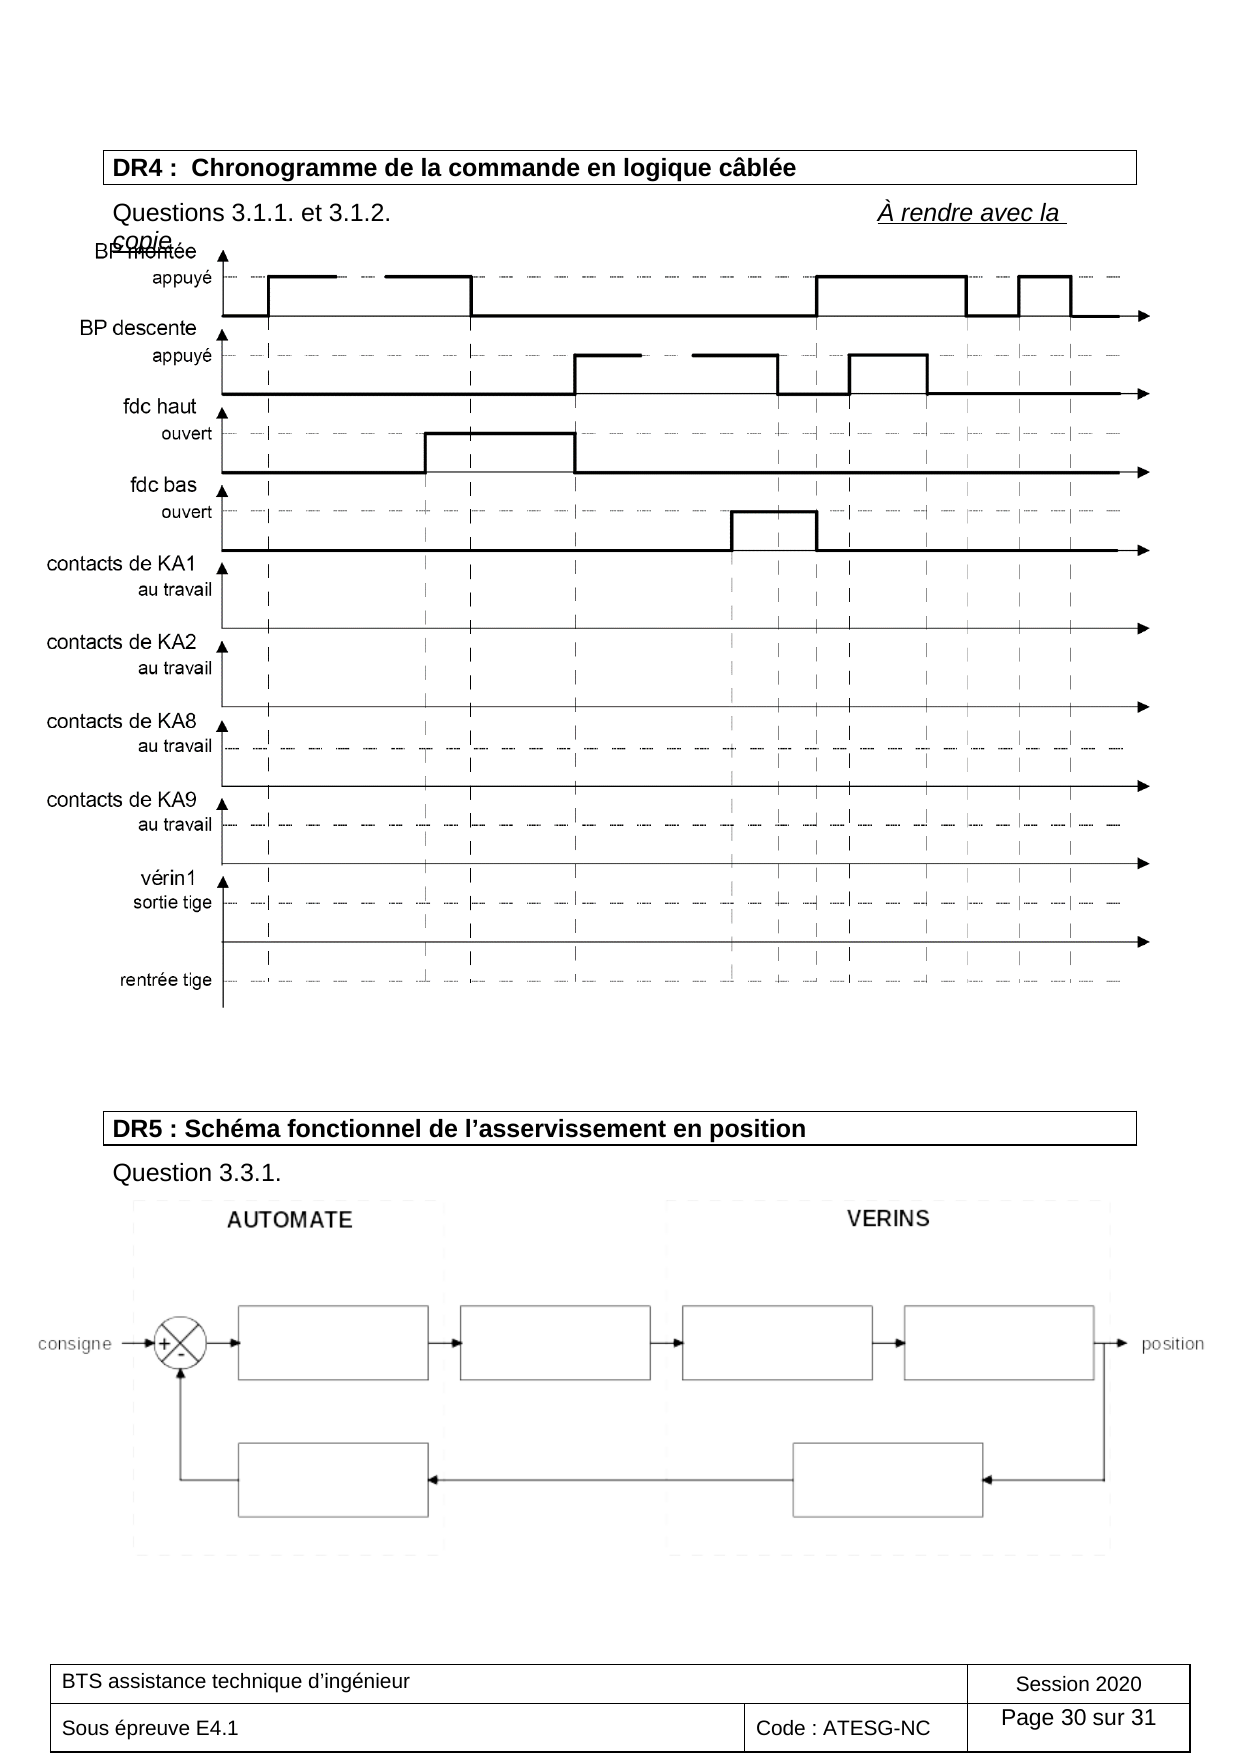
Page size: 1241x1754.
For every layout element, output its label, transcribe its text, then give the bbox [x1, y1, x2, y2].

text Question 3.3.1. [112, 1158, 1128, 1187]
text DR4 : Chronogramme de la commande en logique câblée [104, 151, 1136, 184]
picture [40, 229, 1158, 1016]
text Questions 3.1.1. et 3.1.2. À rendre avec la copie [112, 197, 1128, 255]
text DR5 : Schéma fonctionnel de l’asservissement en position [104, 1112, 1136, 1144]
